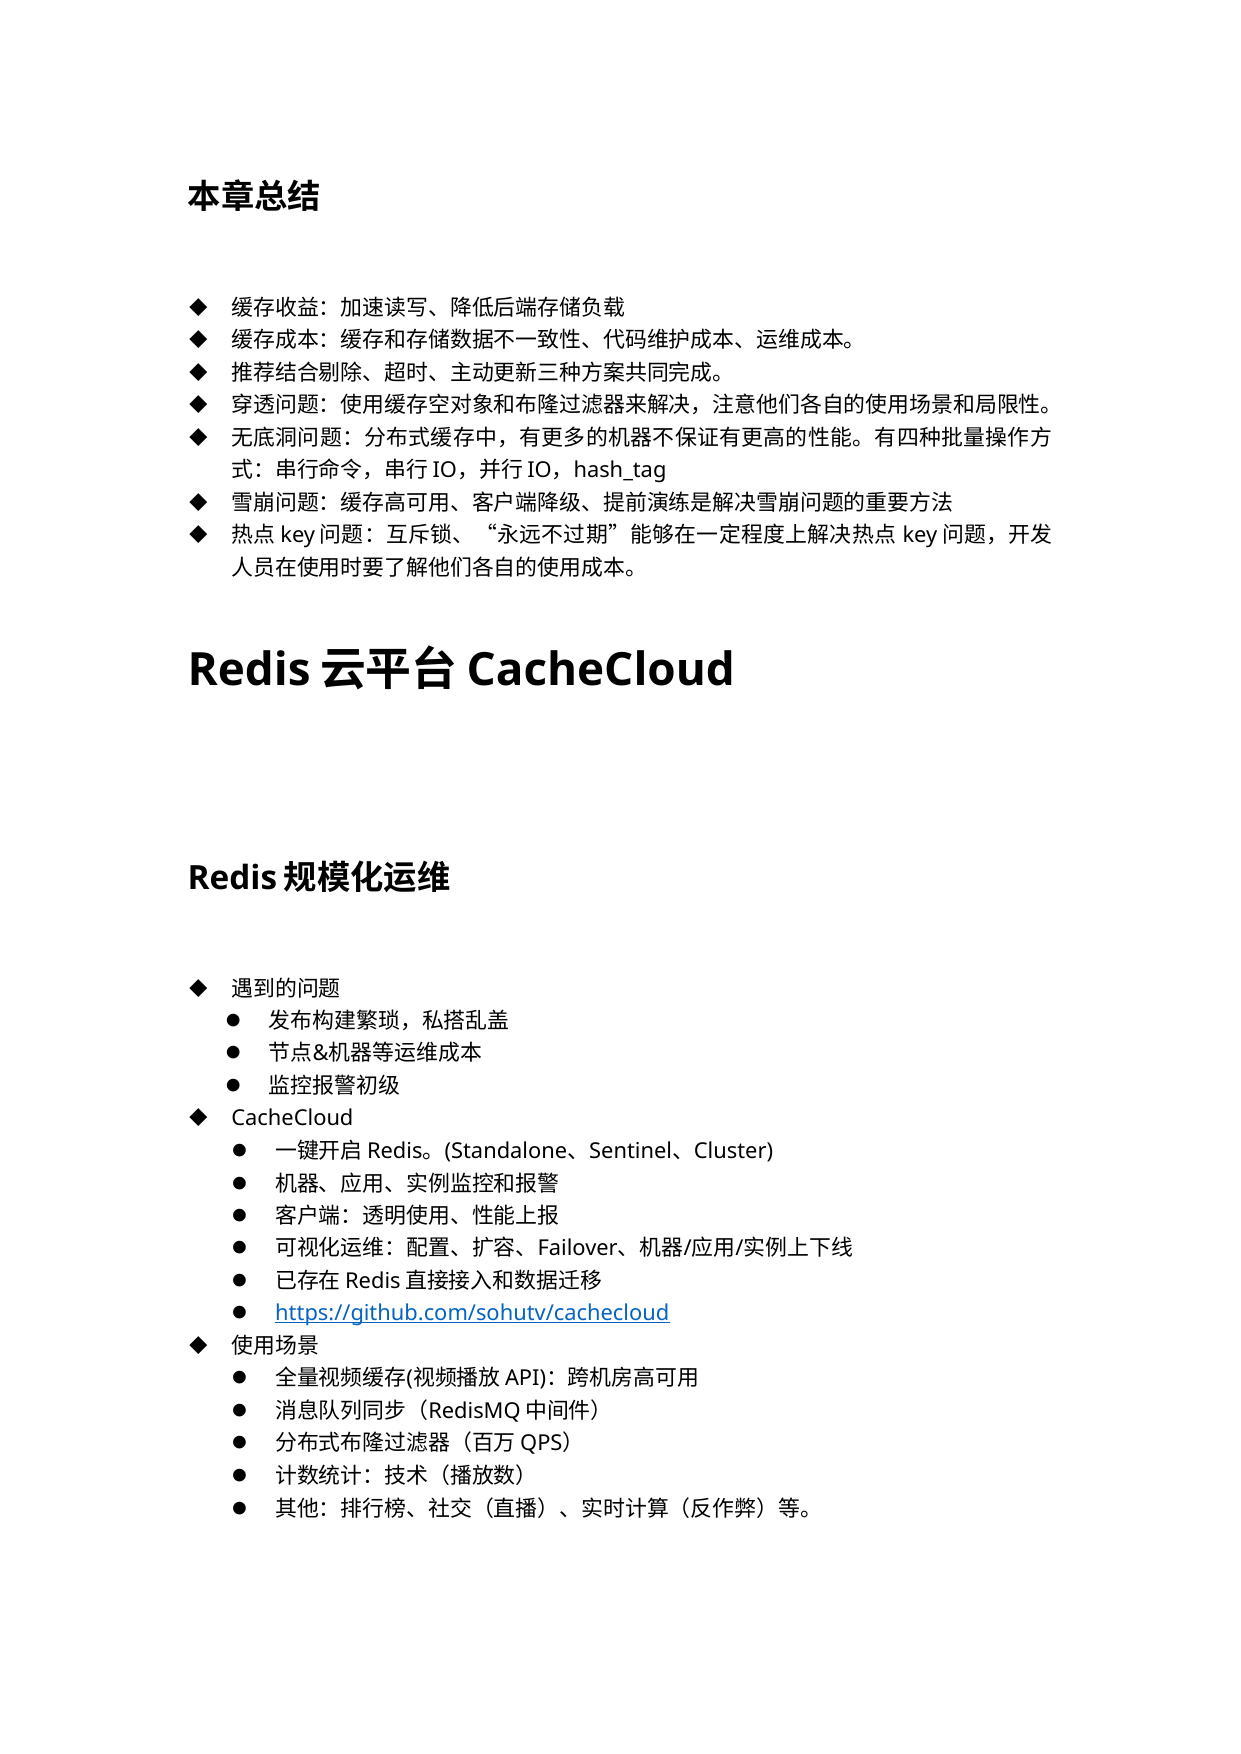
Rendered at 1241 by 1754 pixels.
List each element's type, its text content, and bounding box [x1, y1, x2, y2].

list https://github.com/sohutv/cachecloud [231, 1295, 1053, 1328]
list 已存在Redis直接接入和数据迁移 [231, 1263, 1053, 1295]
list 穿透问题：使用缓存空对象和布隆过滤器来解决，注意他们各自的使用场景和局限性。 [187, 387, 1053, 419]
list CacheCloud [187, 1100, 1053, 1133]
list 全量视频缓存(视频播放API)：跨机房高可用 [231, 1360, 1053, 1393]
list 推荐结合剔除、超时、主动更新三种方案共同完成。 [187, 354, 1053, 387]
list 计数统计：技术（播放数） [231, 1458, 1053, 1490]
list 遇到的问题 [187, 970, 1053, 1003]
list 分布式布隆过滤器（百万QPS） [231, 1425, 1053, 1458]
list 缓存成本：缓存和存储数据不一致性、代码维护成本、运维成本。 [187, 322, 1053, 354]
list 无底洞问题：分布式缓存中，有更多的机器不保证有更高的性能。有四种批量操作方式：串行命令，串行IO，并行IO，hash_tag [187, 419, 1053, 484]
list 其他：排行榜、社交（直播）、实时计算（反作弊）等。 [231, 1490, 1053, 1523]
subtitle Redis规模化运维 [187, 843, 1053, 908]
subtitle 本章总结 [187, 162, 1053, 227]
subtitle Redis云平台CacheCloud [187, 617, 1053, 714]
list 使用场景 [187, 1328, 1053, 1360]
list 机器、应用、实例监控和报警 [231, 1165, 1053, 1198]
list 一键开启Redis。(Standalone、Sentinel、Cluster) [231, 1133, 1053, 1165]
list 监控报警初级 [225, 1068, 1053, 1100]
list 节点&机器等运维成本 [225, 1035, 1053, 1068]
list 发布构建繁琐，私搭乱盖 [225, 1003, 1053, 1035]
list 热点key问题：互斥锁、“永远不过期”能够在一定程度上解决热点key问题，开发人员在使用时要了解他们各自的使用成本。 [187, 517, 1053, 582]
list 可视化运维：配置、扩容、Failover、机器/应用/实例上下线 [231, 1230, 1053, 1263]
list 消息队列同步（RedisMQ中间件） [231, 1393, 1053, 1425]
list 客户端：透明使用、性能上报 [231, 1198, 1053, 1230]
list 缓存收益：加速读写、降低后端存储负载 [187, 289, 1053, 322]
list 雪崩问题：缓存高可用、客户端降级、提前演练是解决雪崩问题的重要方法 [187, 484, 1053, 517]
